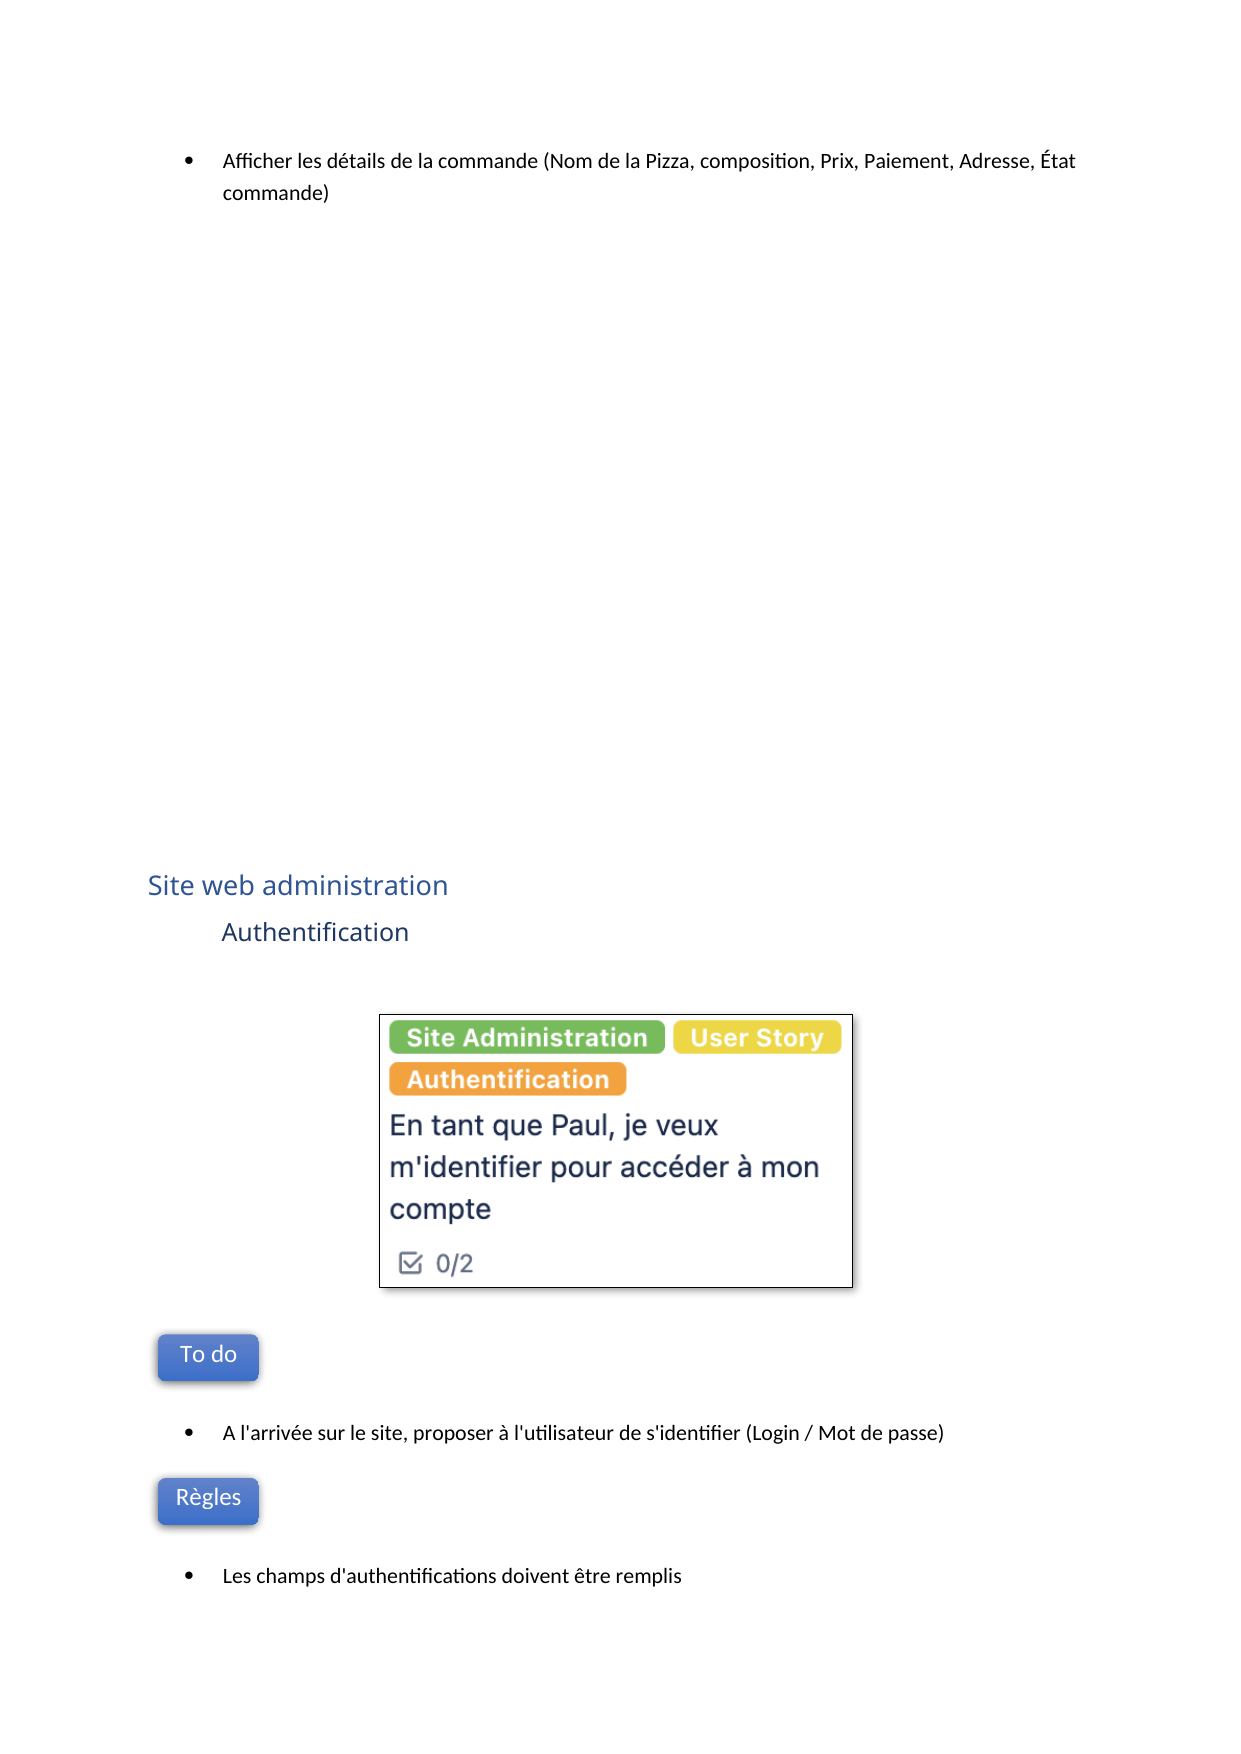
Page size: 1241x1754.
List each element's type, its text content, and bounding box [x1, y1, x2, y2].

subtitle Site web administration [148, 866, 1093, 903]
picture [380, 1015, 852, 1287]
list Afficher les détails de la commande (Nom de la Pizza, composition, Prix, Paiement, Adresse, État commande) [185, 148, 1093, 206]
list Les champs d'authentifications doivent être remplis [185, 1563, 1093, 1589]
subtitle Authentification [148, 914, 1093, 948]
list A l'arrivée sur le site, proposer à l'utilisateur de s'identifier (Login / Mot de passe) [185, 1419, 1093, 1446]
